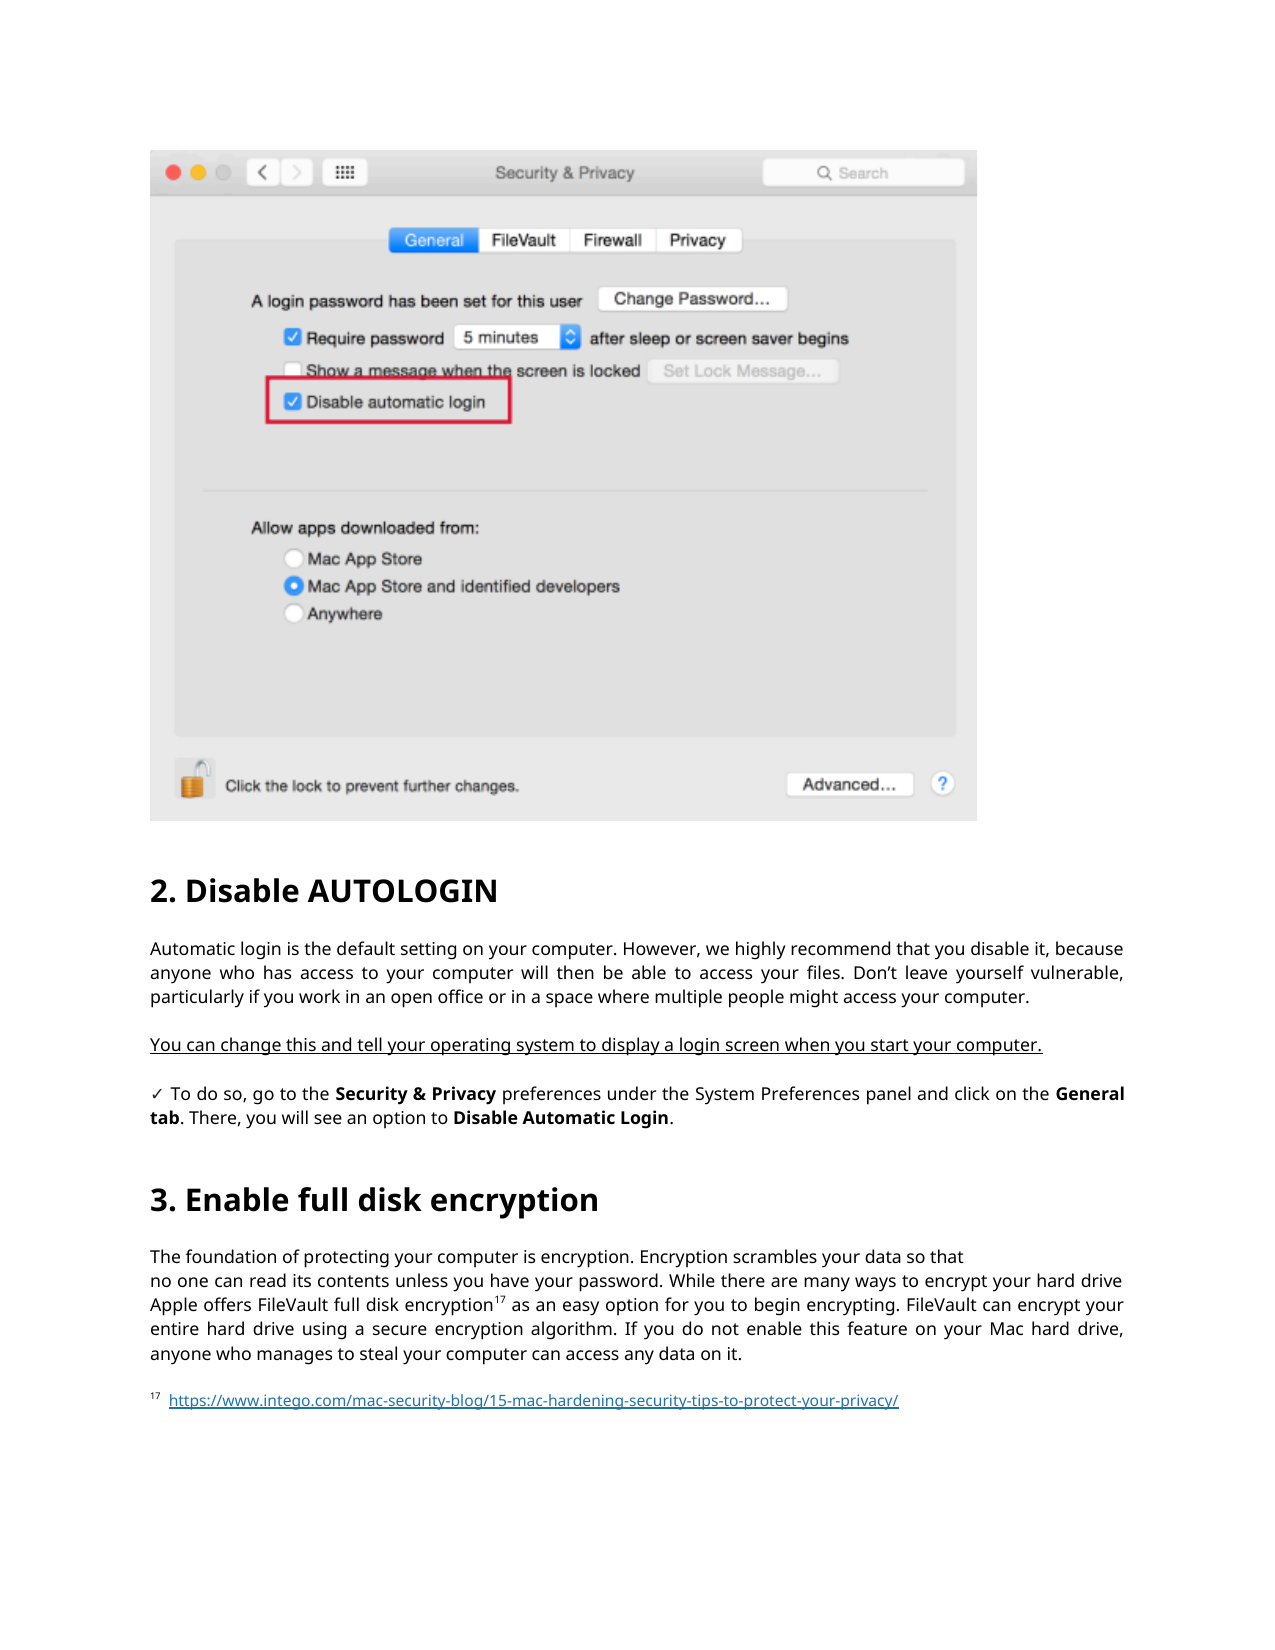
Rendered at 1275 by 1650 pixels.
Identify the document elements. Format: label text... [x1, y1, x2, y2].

text The foundation of protecting your computer is encryption. Encryption scrambles your data so that [150, 1244, 1125, 1268]
text ✓ To do so, go to the Security & Privacy preferences under the System Preferences panel and click on the General tab. There, you will see an option to Disable Automatic Login. [150, 1081, 1125, 1129]
text You can change this and tell your operating system to display a login screen when you start your computer. [150, 1033, 1125, 1057]
text 3. Enable full disk encryption [150, 1178, 1125, 1220]
text no one can read its contents unless you have your password. While there are many ways to encrypt your hard drive Apple offers FileVault full disk encryption17 as an easy option for you to begin encrypting. FileVault can encrypt your entire hard drive using a secure encryption algorithm. If you do not enable this feature on your Mac hard drive, anyone who manages to steal your computer can access any data on it. [150, 1268, 1125, 1365]
text 2. Disable AUTOLOGIN [150, 869, 1125, 912]
text 17 https://www.intego.com/mac-security-blog/15-mac-hardening-security-tips-to-protect-your-privacy/ [150, 1389, 1125, 1411]
text Automatic login is the default setting on your computer. However, we highly recommend that you disable it, because anyone who has access to your computer will then be able to access your files. Don’t leave yourself vulnerable, particularly if you work in an open office or in a space where multiple people might access your computer. [150, 936, 1125, 1008]
